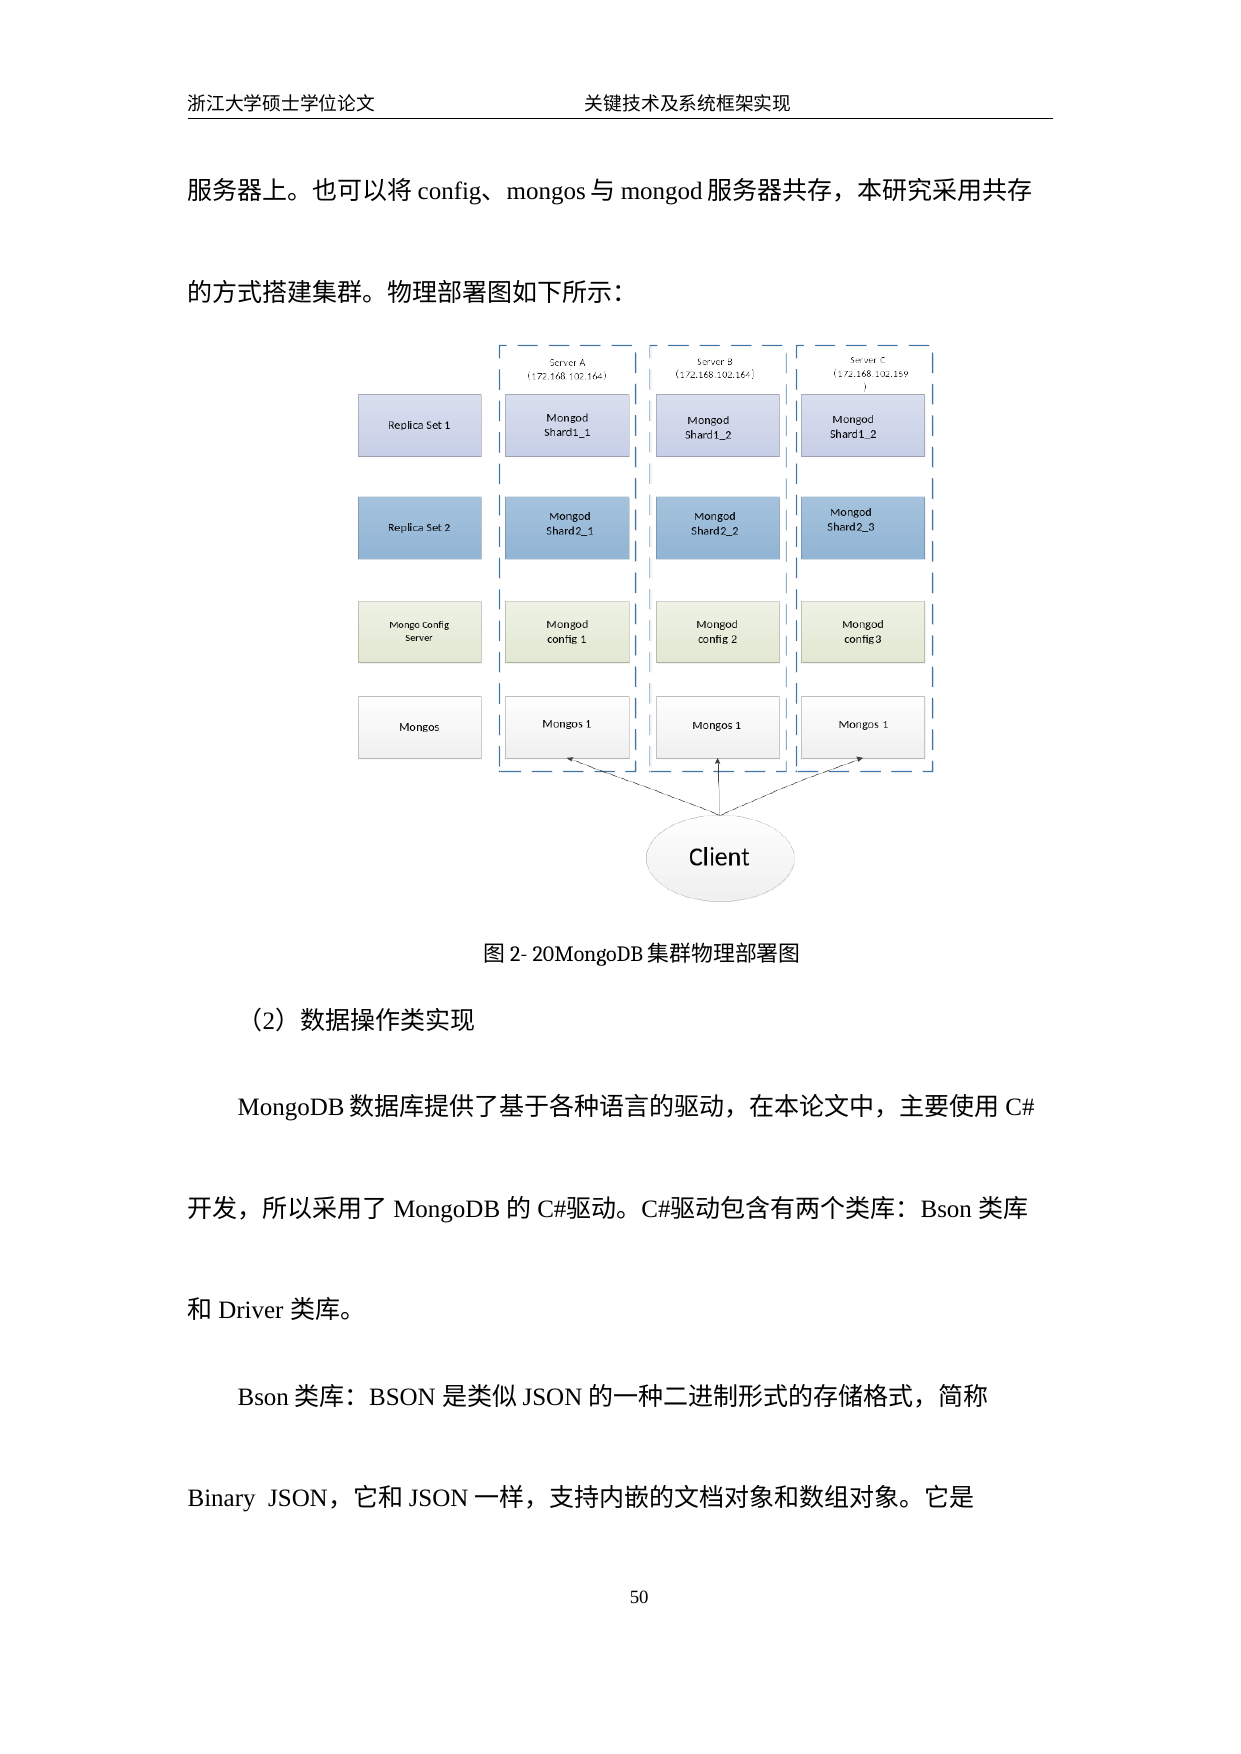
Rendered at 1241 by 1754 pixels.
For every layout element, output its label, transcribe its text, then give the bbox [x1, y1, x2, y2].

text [187, 155, 1053, 325]
text MongoDB数据库提供了基于各种语言的驱动，在本论文中，主要使用 C#开发，所以采用了 MongoDB 的 C#驱动。C#驱动包含有两个类库：Bson 类库和 Driver 类库。 [187, 1070, 1053, 1342]
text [187, 1360, 1053, 1530]
text 图2- 20MongoDB集群物理部署图 [187, 934, 1053, 968]
text （2）数据操作类实现 [187, 984, 1053, 1052]
